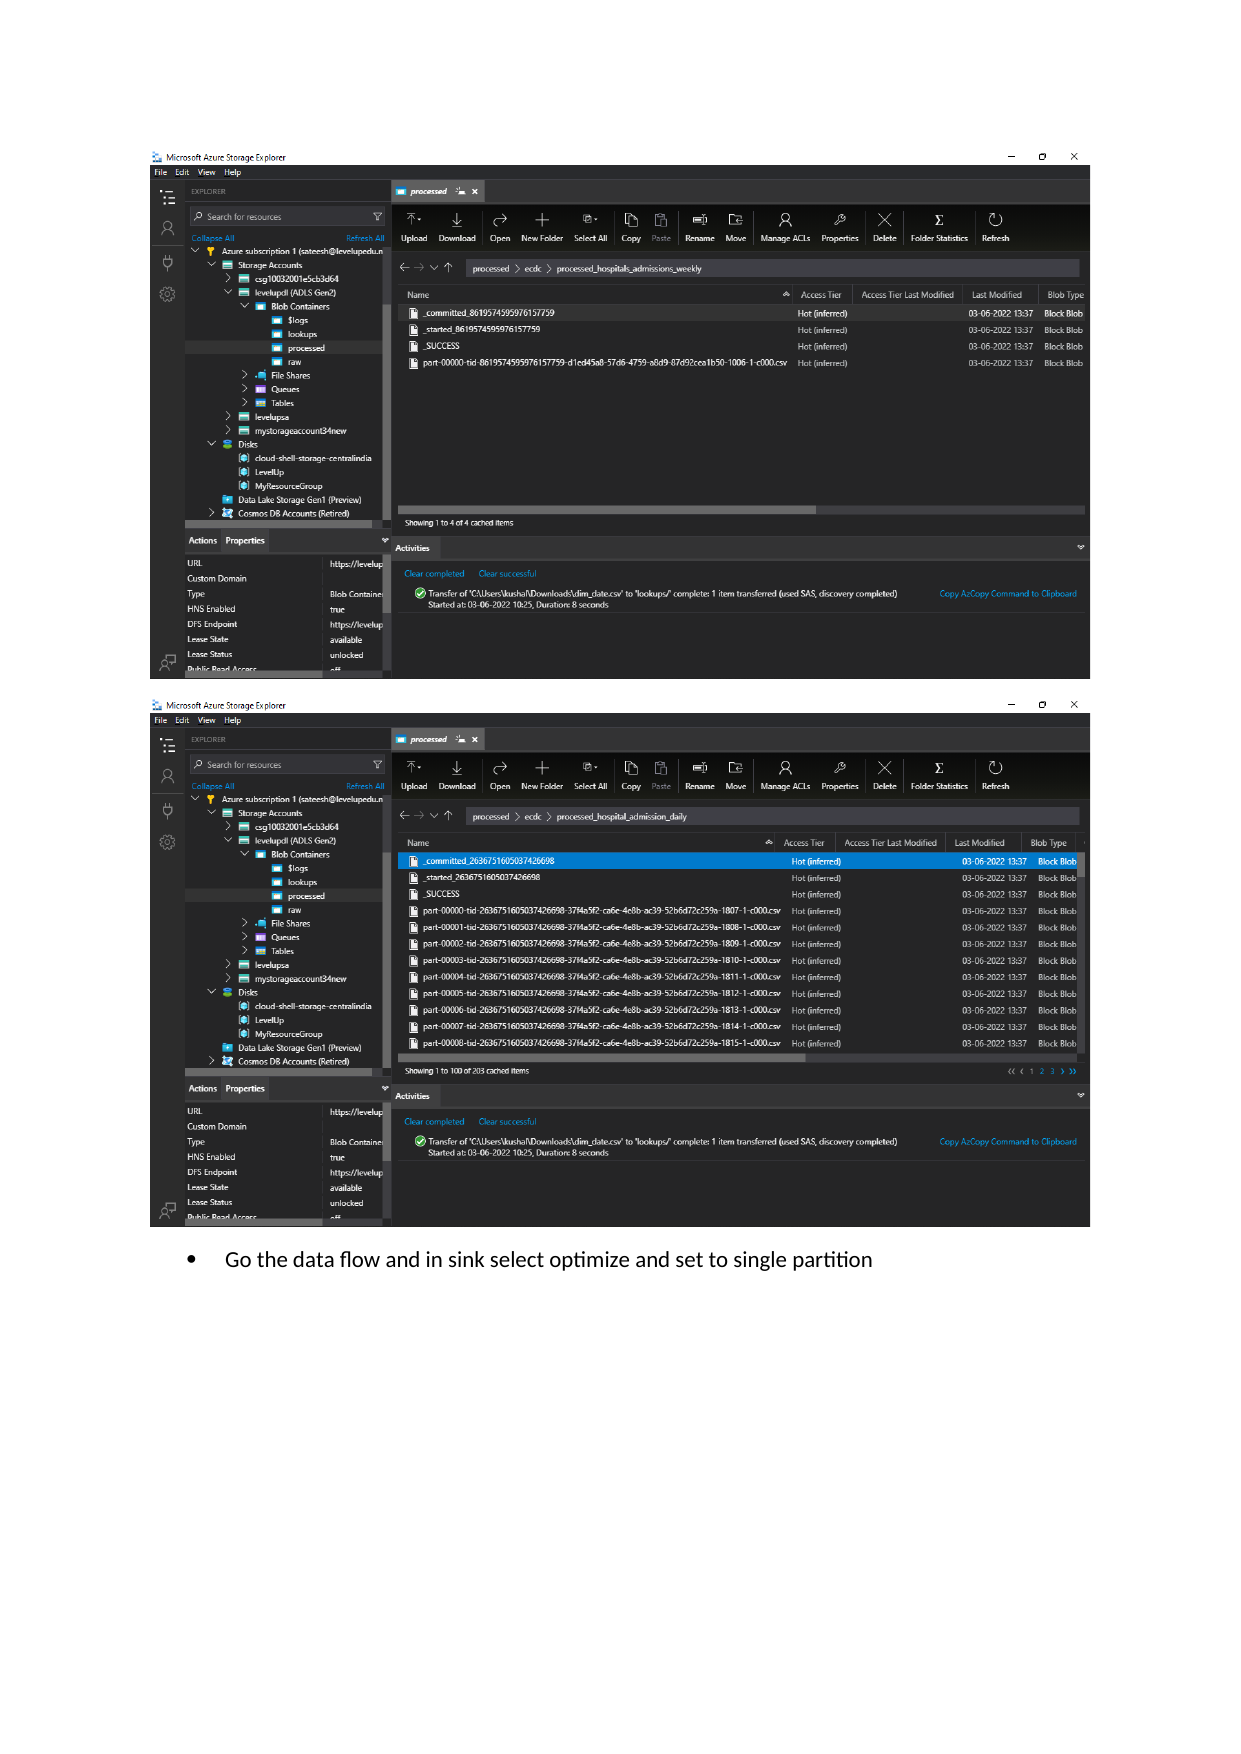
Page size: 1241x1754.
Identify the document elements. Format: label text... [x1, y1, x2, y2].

list Go the data flow and in sink select optimize and set to single partition [187, 1245, 1090, 1273]
picture [150, 150, 1091, 679]
picture [150, 697, 1091, 1227]
